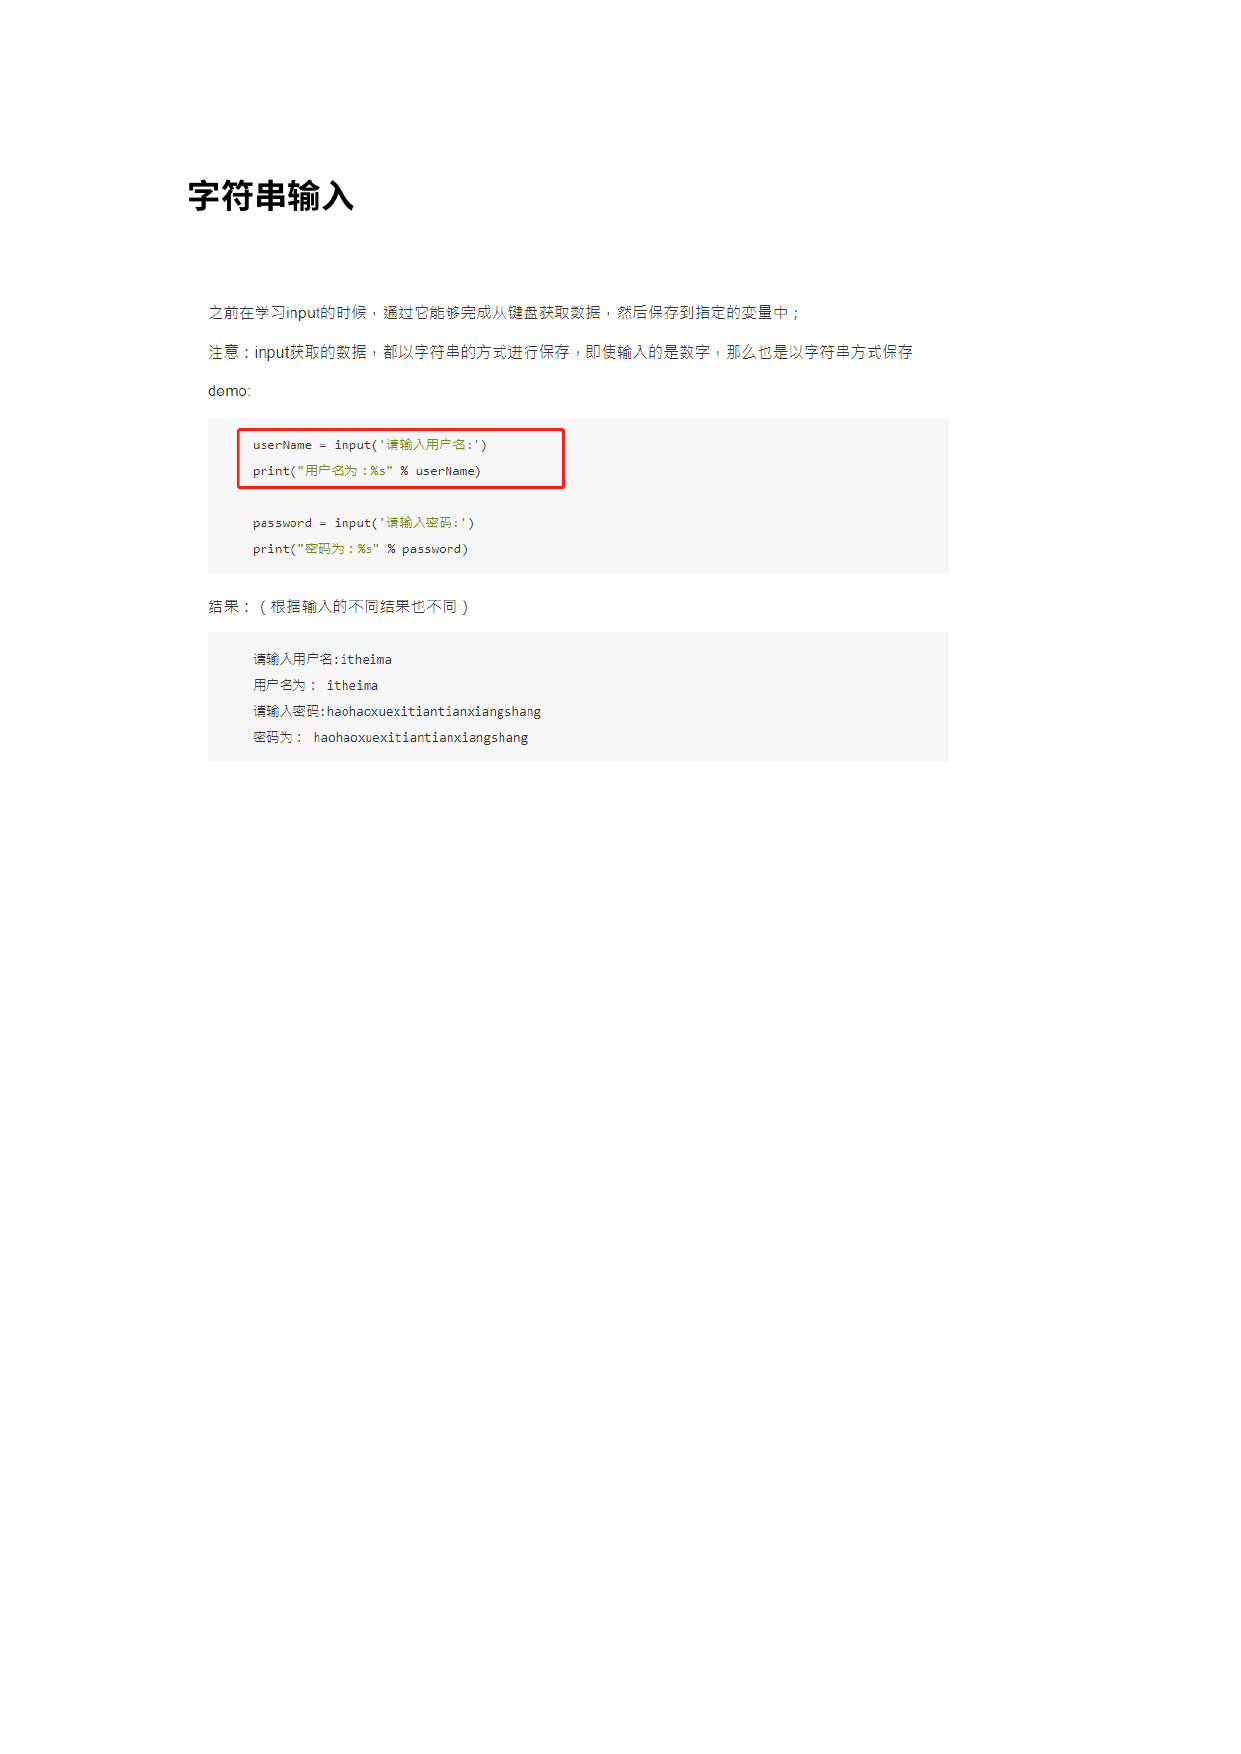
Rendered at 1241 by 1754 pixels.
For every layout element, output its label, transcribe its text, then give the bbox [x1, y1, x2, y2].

subtitle 字符串输入 [187, 162, 1053, 227]
picture [187, 289, 1053, 782]
